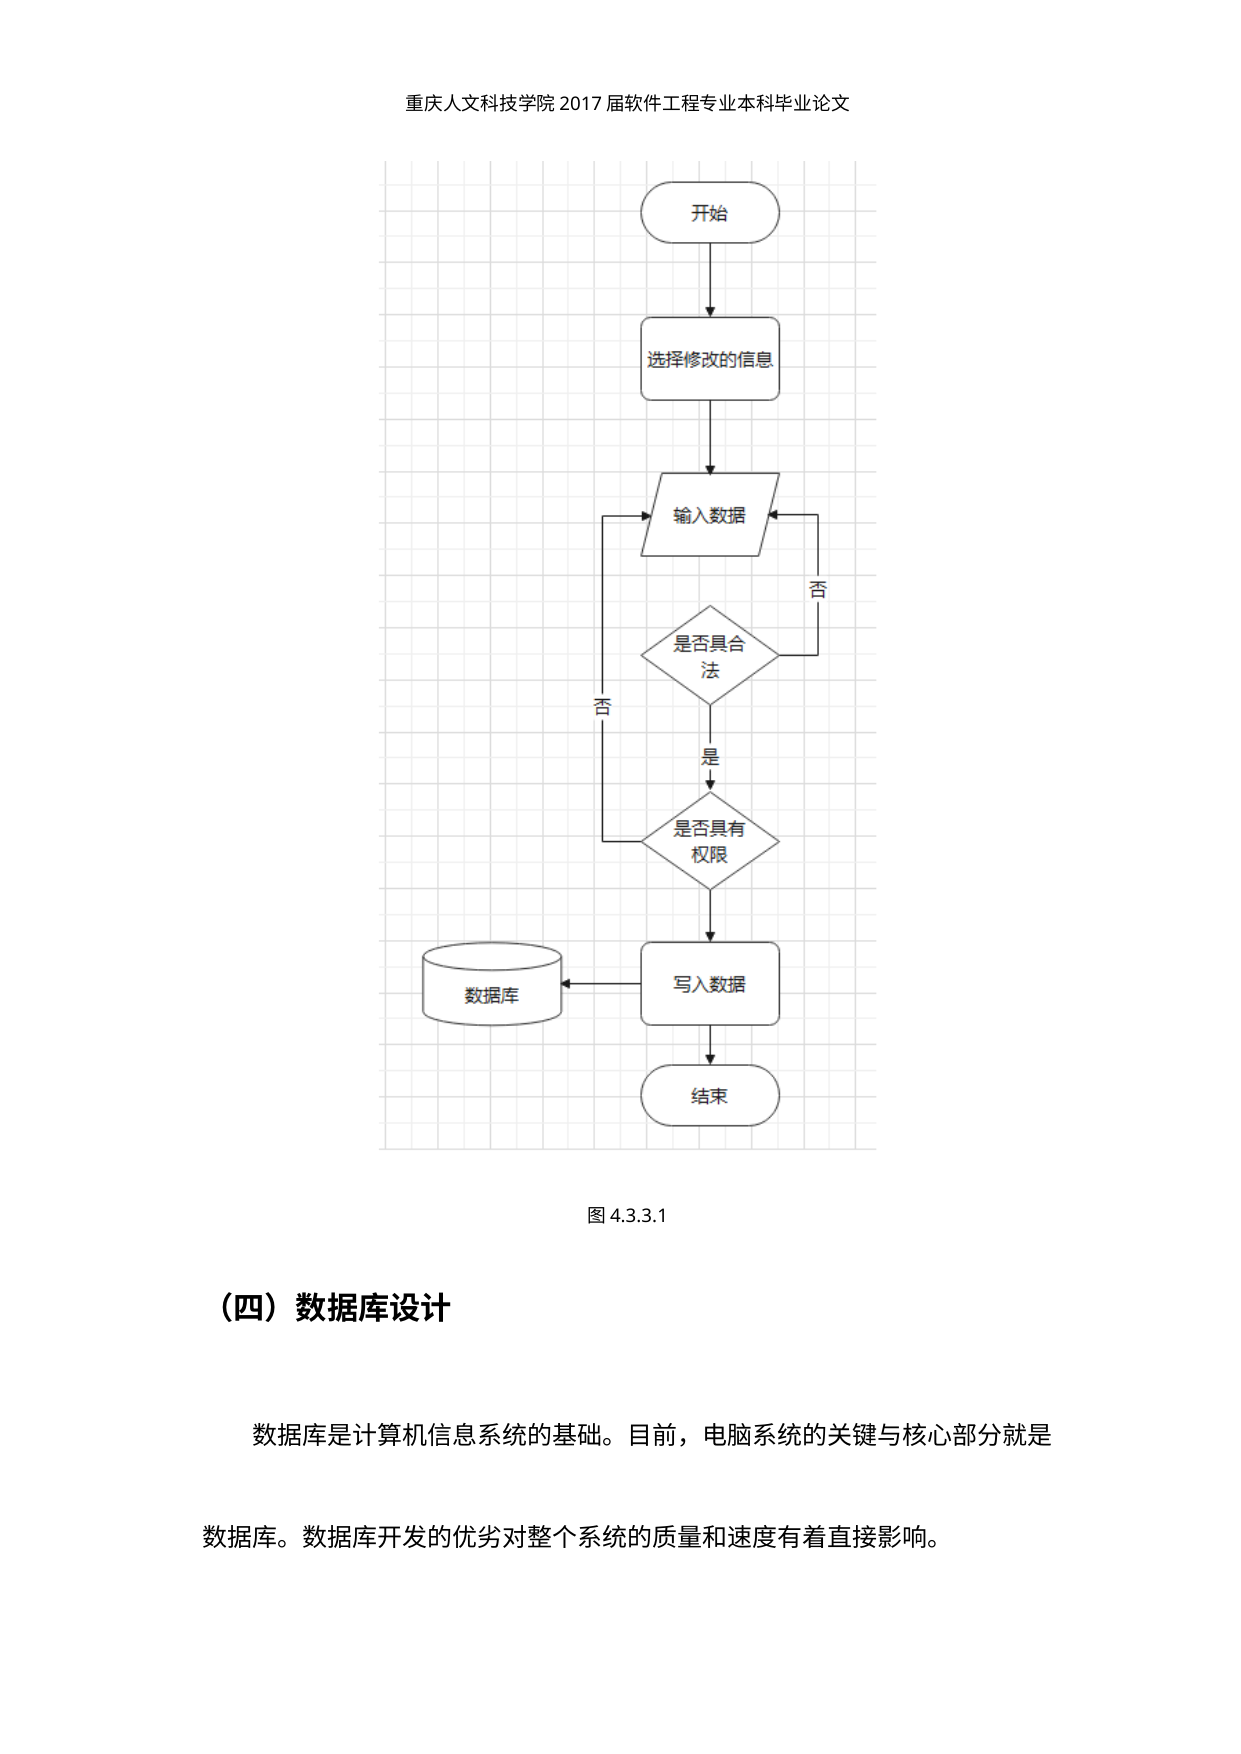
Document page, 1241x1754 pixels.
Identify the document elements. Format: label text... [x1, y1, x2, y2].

text 数据库是计算机信息系统的基础。目前，电脑系统的关键与核心部分就是数据库。数据库开发的优劣对整个系统的质量和速度有着直接影响。 [202, 1400, 1053, 1570]
picture [378, 161, 877, 1157]
subtitle （四）数据库设计 [202, 1272, 1053, 1340]
text 图4.3.3.1 [202, 1197, 1053, 1231]
